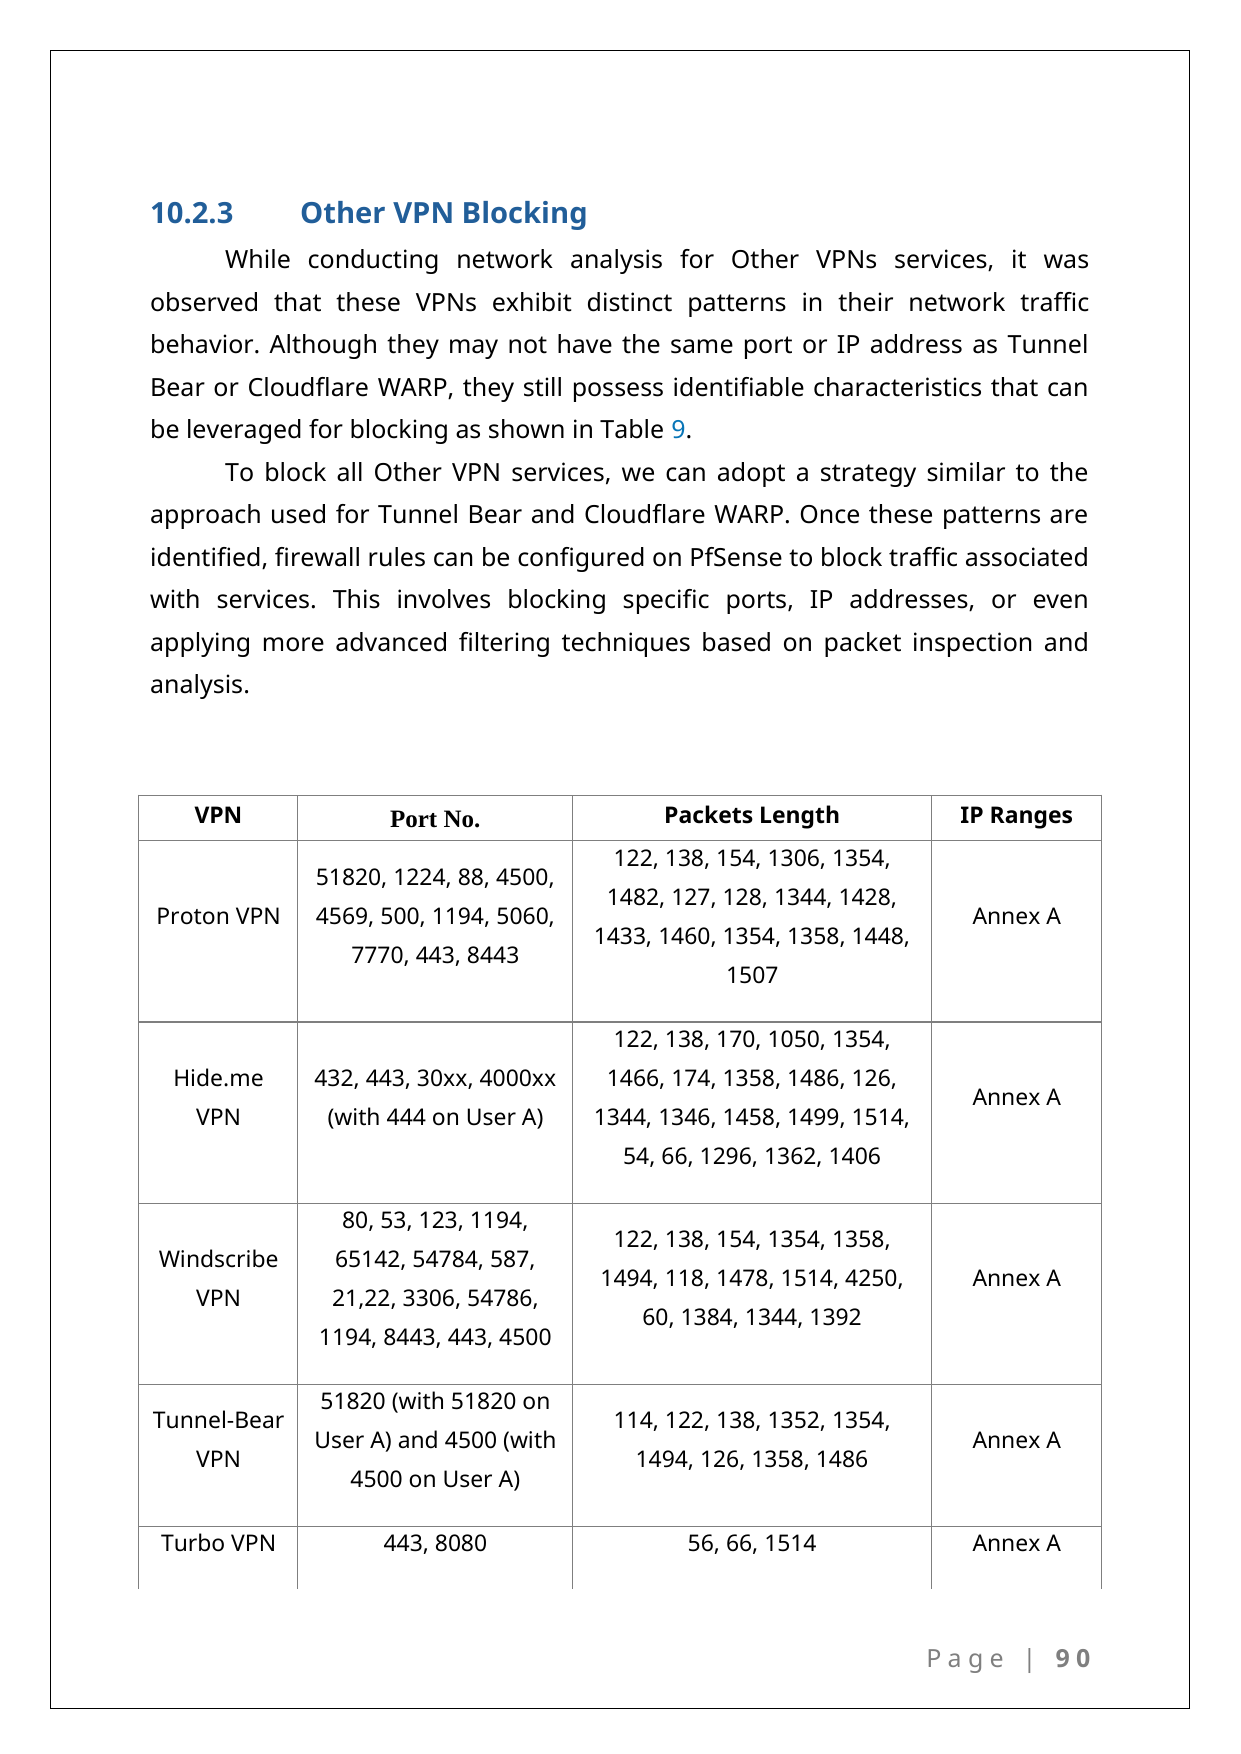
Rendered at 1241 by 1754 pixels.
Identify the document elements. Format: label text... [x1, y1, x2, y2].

table_cell 432, 443, 30xx, 4000xx (with 444 on User A) [298, 1023, 572, 1202]
table_cell 51820 (with 51820 on User A) and 4500 (with 4500 on User A) [298, 1385, 572, 1526]
table_cell 114, 122, 138, 1352, 1354, 1494, 126, 1358, 1486 [573, 1385, 931, 1526]
table_cell 443, 8080 [298, 1527, 572, 1589]
table_cell 122, 138, 154, 1306, 1354, 1482, 127, 128, 1344, 1428, 1433, 1460, 1354, 1358, 1448, 1507 [573, 841, 931, 1021]
table_cell Annex A [932, 1527, 1101, 1589]
table_header IP Ranges [932, 796, 1101, 840]
table_cell Proton VPN [139, 841, 297, 1021]
text While conducting network analysis for Other VPNs services, it was observed that these VPNs exhibit distinct patterns in their network traffic behavior. Although they may not have the same port or IP address as Tunnel Bear or Cloudflare WARP, they still possess identifiable characteristics that can be leveraged for blocking as shown in Table 9. [150, 242, 1090, 446]
table_cell Hide.me VPN [139, 1023, 297, 1202]
table_cell Annex A [932, 1023, 1101, 1202]
table_header Packets Length [573, 796, 931, 840]
table_cell 56, 66, 1514 [573, 1527, 931, 1589]
table_cell Annex A [932, 1204, 1101, 1383]
text To block all Other VPN services, we can adopt a strategy similar to the approach used for Tunnel Bear and Cloudflare WARP. Once these patterns are identified, firewall rules can be configured on PfSense to block traffic associated with services. This involves blocking specific ports, IP addresses, or even applying more advanced filtering techniques based on packet inspection and analysis. [150, 454, 1090, 701]
table_cell Turbo VPN [139, 1527, 297, 1589]
table_cell 80, 53, 123, 1194, 65142, 54784, 587, 21,22, 3306, 54786, 1194, 8443, 443, 4500 [298, 1204, 572, 1383]
table_cell 51820, 1224, 88, 4500, 4569, 500, 1194, 5060, 7770, 443, 8443 [298, 841, 572, 1021]
table_header Port No. [298, 796, 572, 840]
table_cell Annex A [932, 841, 1101, 1021]
table_cell 122, 138, 170, 1050, 1354, 1466, 174, 1358, 1486, 126, 1344, 1346, 1458, 1499, 1514, 54, 66, 1296, 1362, 1406 [573, 1023, 931, 1202]
table_cell Windscribe VPN [139, 1204, 297, 1383]
table_cell 122, 138, 154, 1354, 1358, 1494, 118, 1478, 1514, 4250, 60, 1384, 1344, 1392 [573, 1204, 931, 1383]
table_cell Annex A [932, 1385, 1101, 1526]
subtitle Other VPN Blocking [150, 192, 1090, 232]
table_cell Tunnel-Bear VPN [139, 1385, 297, 1526]
table_header VPN [139, 796, 297, 840]
